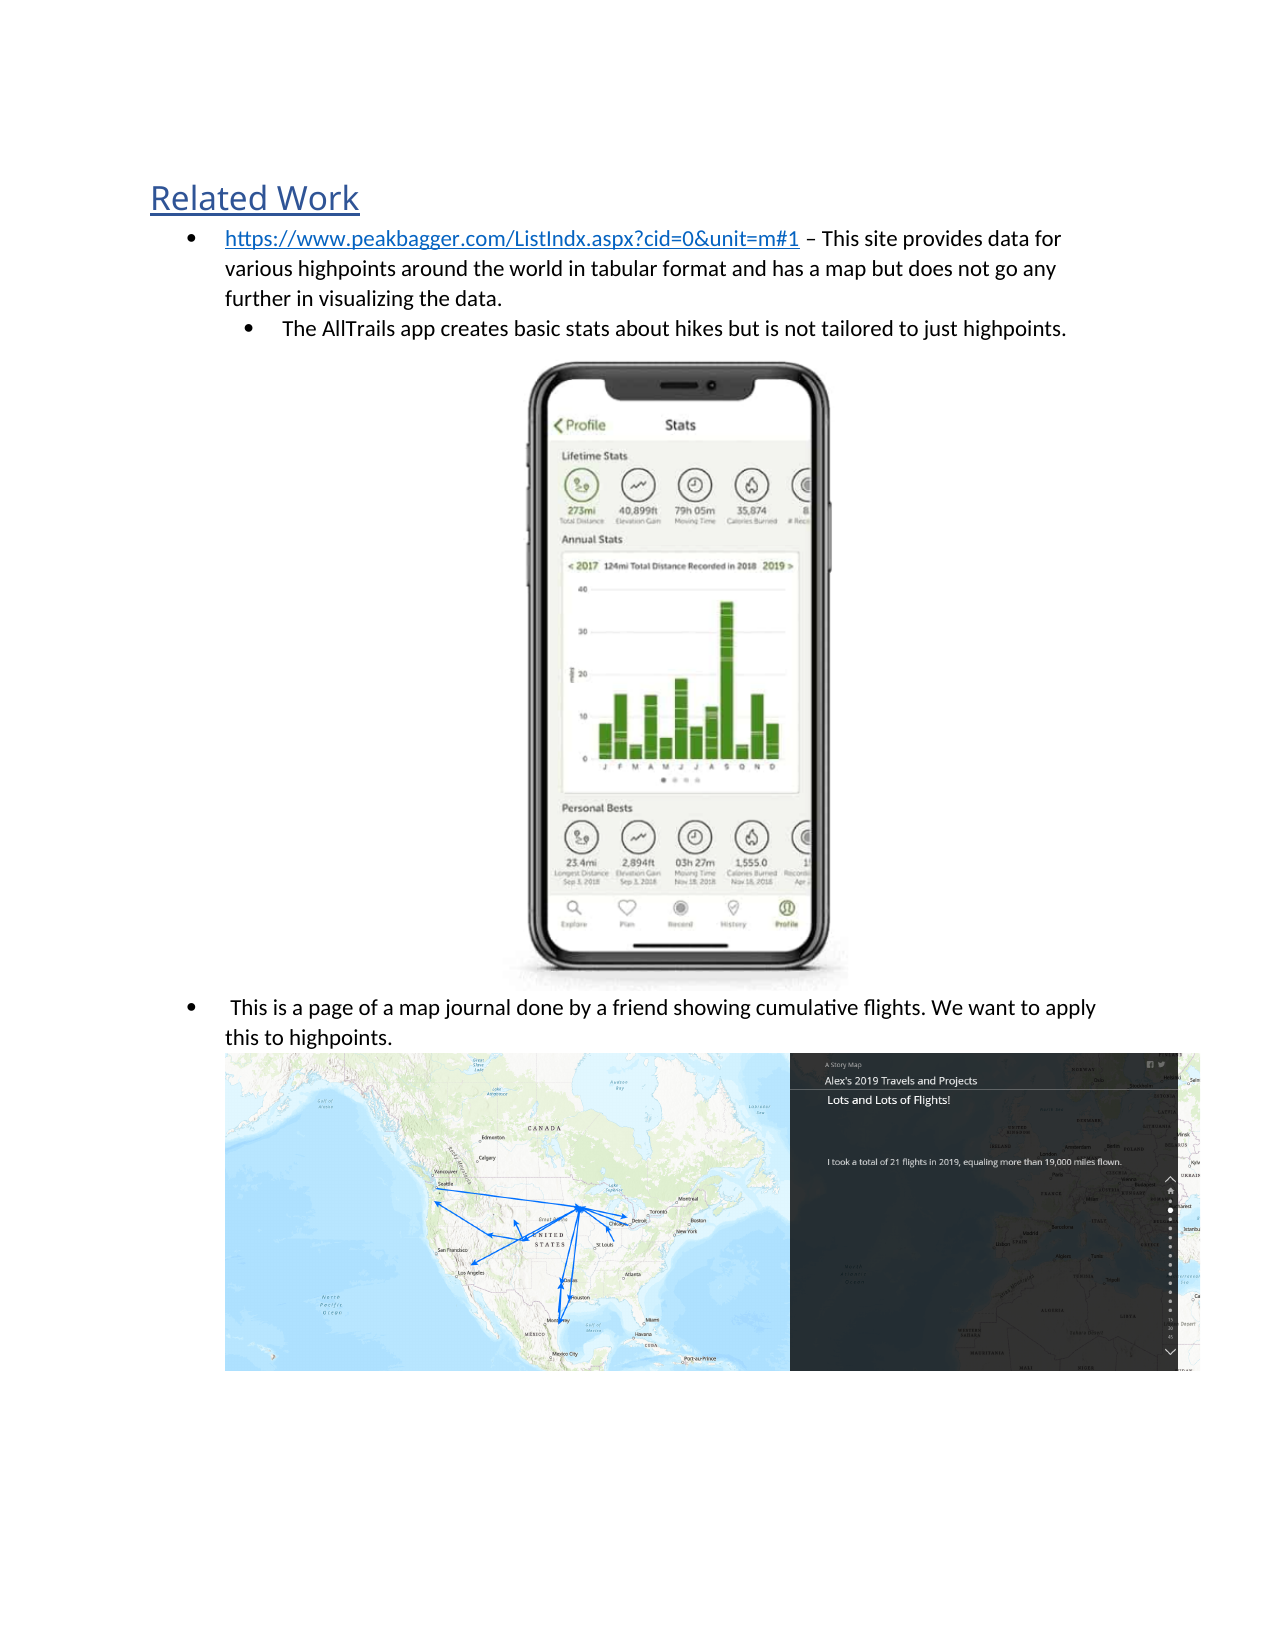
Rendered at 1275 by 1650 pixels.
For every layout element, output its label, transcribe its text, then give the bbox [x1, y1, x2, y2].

picture [225, 1053, 1200, 1371]
list https://www.peakbagger.com/ListIndx.aspx?cid=0&unit=m#1 – This site provides data for various highpoints around the world in tabular format and has a map but does not go any further in visualizing the data. [187, 224, 1125, 312]
subtitle Related Work [150, 175, 1125, 220]
picture [501, 344, 849, 991]
